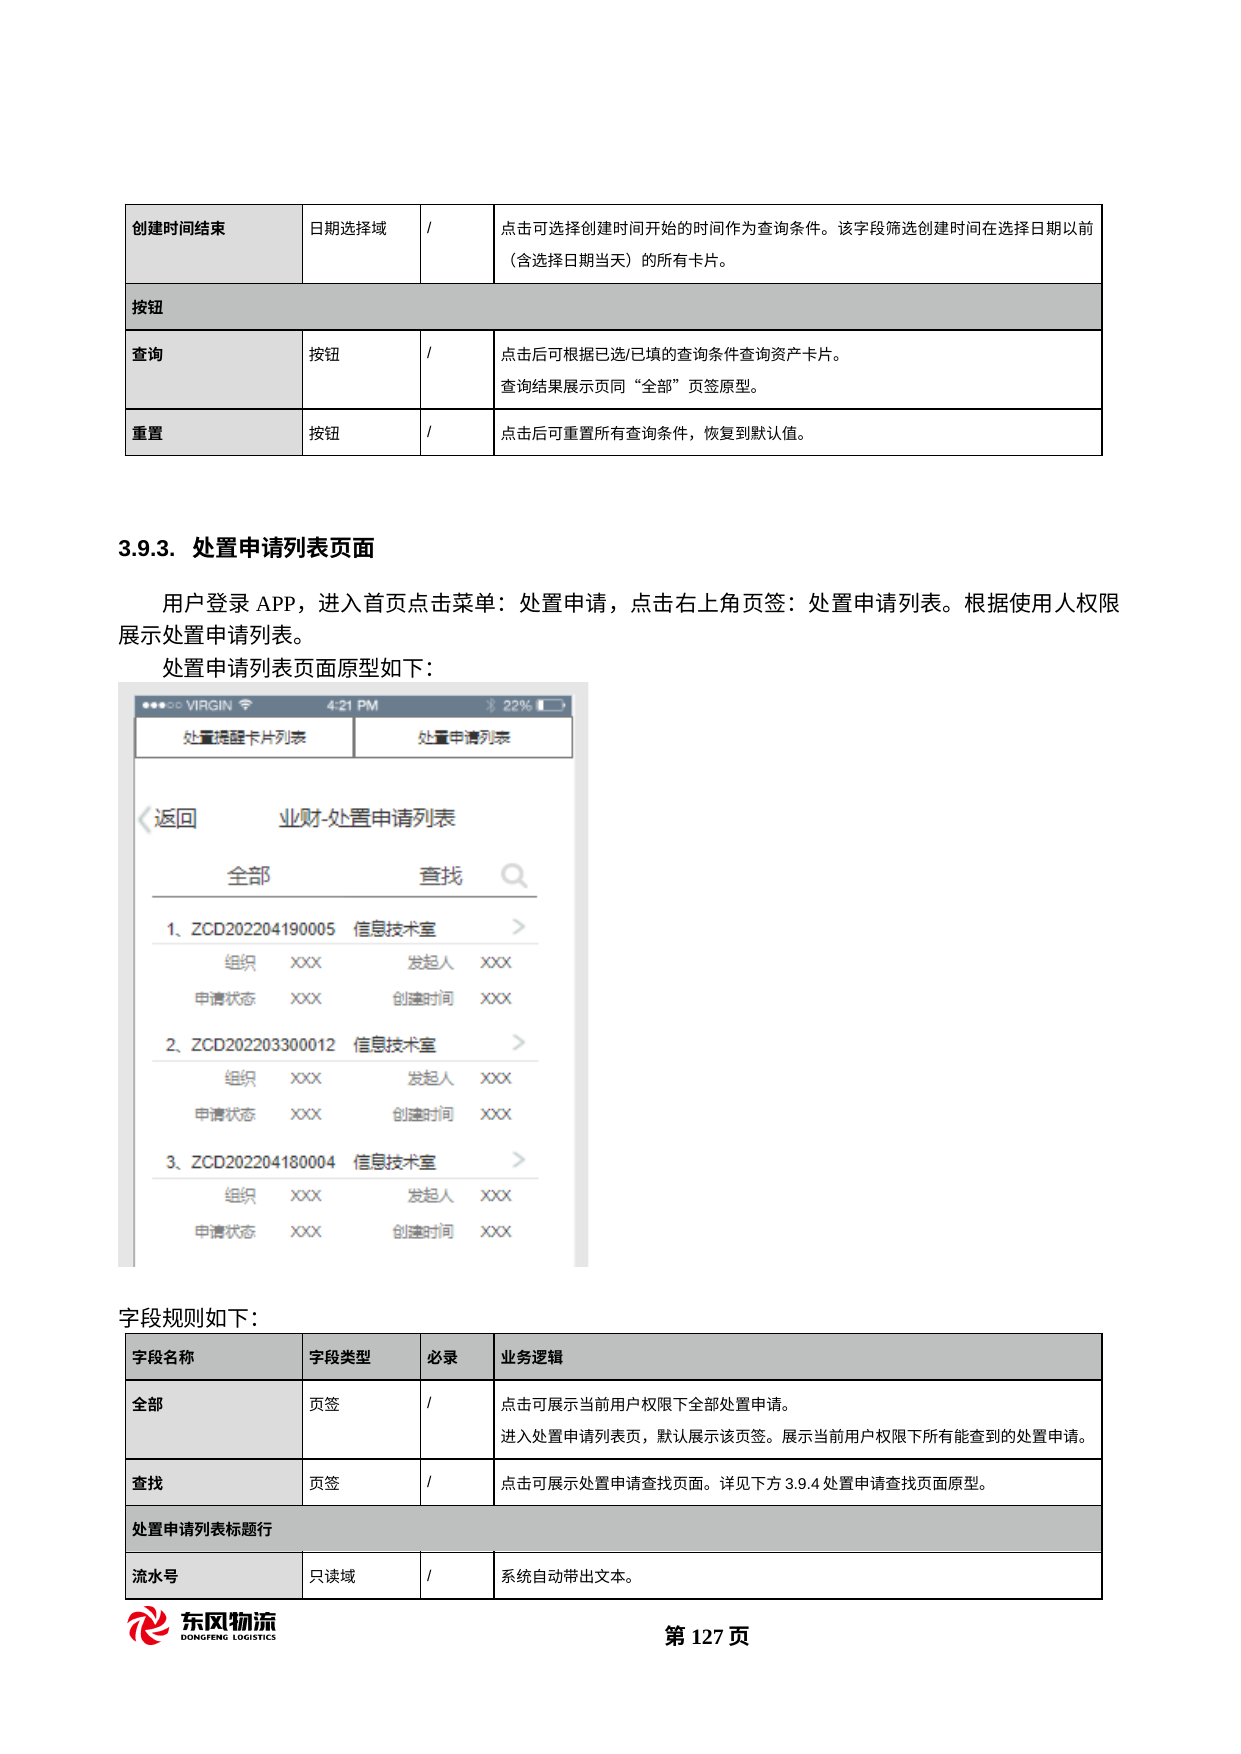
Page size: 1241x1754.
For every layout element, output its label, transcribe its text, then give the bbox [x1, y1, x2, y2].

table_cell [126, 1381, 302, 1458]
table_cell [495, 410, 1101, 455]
text 用户登录APP，进入首页点击菜单：处置申请，点击右上角页签：处置申请列表。根据使用人权限展示处置申请列表。 [118, 585, 1122, 650]
subtitle 处置申请列表页面 [118, 514, 1122, 579]
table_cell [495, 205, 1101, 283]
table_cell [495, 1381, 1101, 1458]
text 处置申请列表页面原型如下： [118, 650, 1122, 683]
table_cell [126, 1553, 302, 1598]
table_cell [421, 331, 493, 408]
text 字段规则如下： [118, 1300, 1122, 1333]
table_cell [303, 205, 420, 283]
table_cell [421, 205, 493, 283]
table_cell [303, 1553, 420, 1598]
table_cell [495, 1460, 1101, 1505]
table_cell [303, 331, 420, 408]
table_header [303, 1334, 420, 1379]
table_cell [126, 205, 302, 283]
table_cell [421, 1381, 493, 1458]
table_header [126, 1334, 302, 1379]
picture [118, 682, 589, 1267]
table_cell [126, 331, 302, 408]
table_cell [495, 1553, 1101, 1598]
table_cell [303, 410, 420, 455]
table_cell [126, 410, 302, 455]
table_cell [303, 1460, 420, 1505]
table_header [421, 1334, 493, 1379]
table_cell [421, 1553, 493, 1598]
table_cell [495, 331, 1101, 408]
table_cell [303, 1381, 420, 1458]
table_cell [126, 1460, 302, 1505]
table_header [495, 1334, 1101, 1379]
picture [127, 1606, 276, 1645]
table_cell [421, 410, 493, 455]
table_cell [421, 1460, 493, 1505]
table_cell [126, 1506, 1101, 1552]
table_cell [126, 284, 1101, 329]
